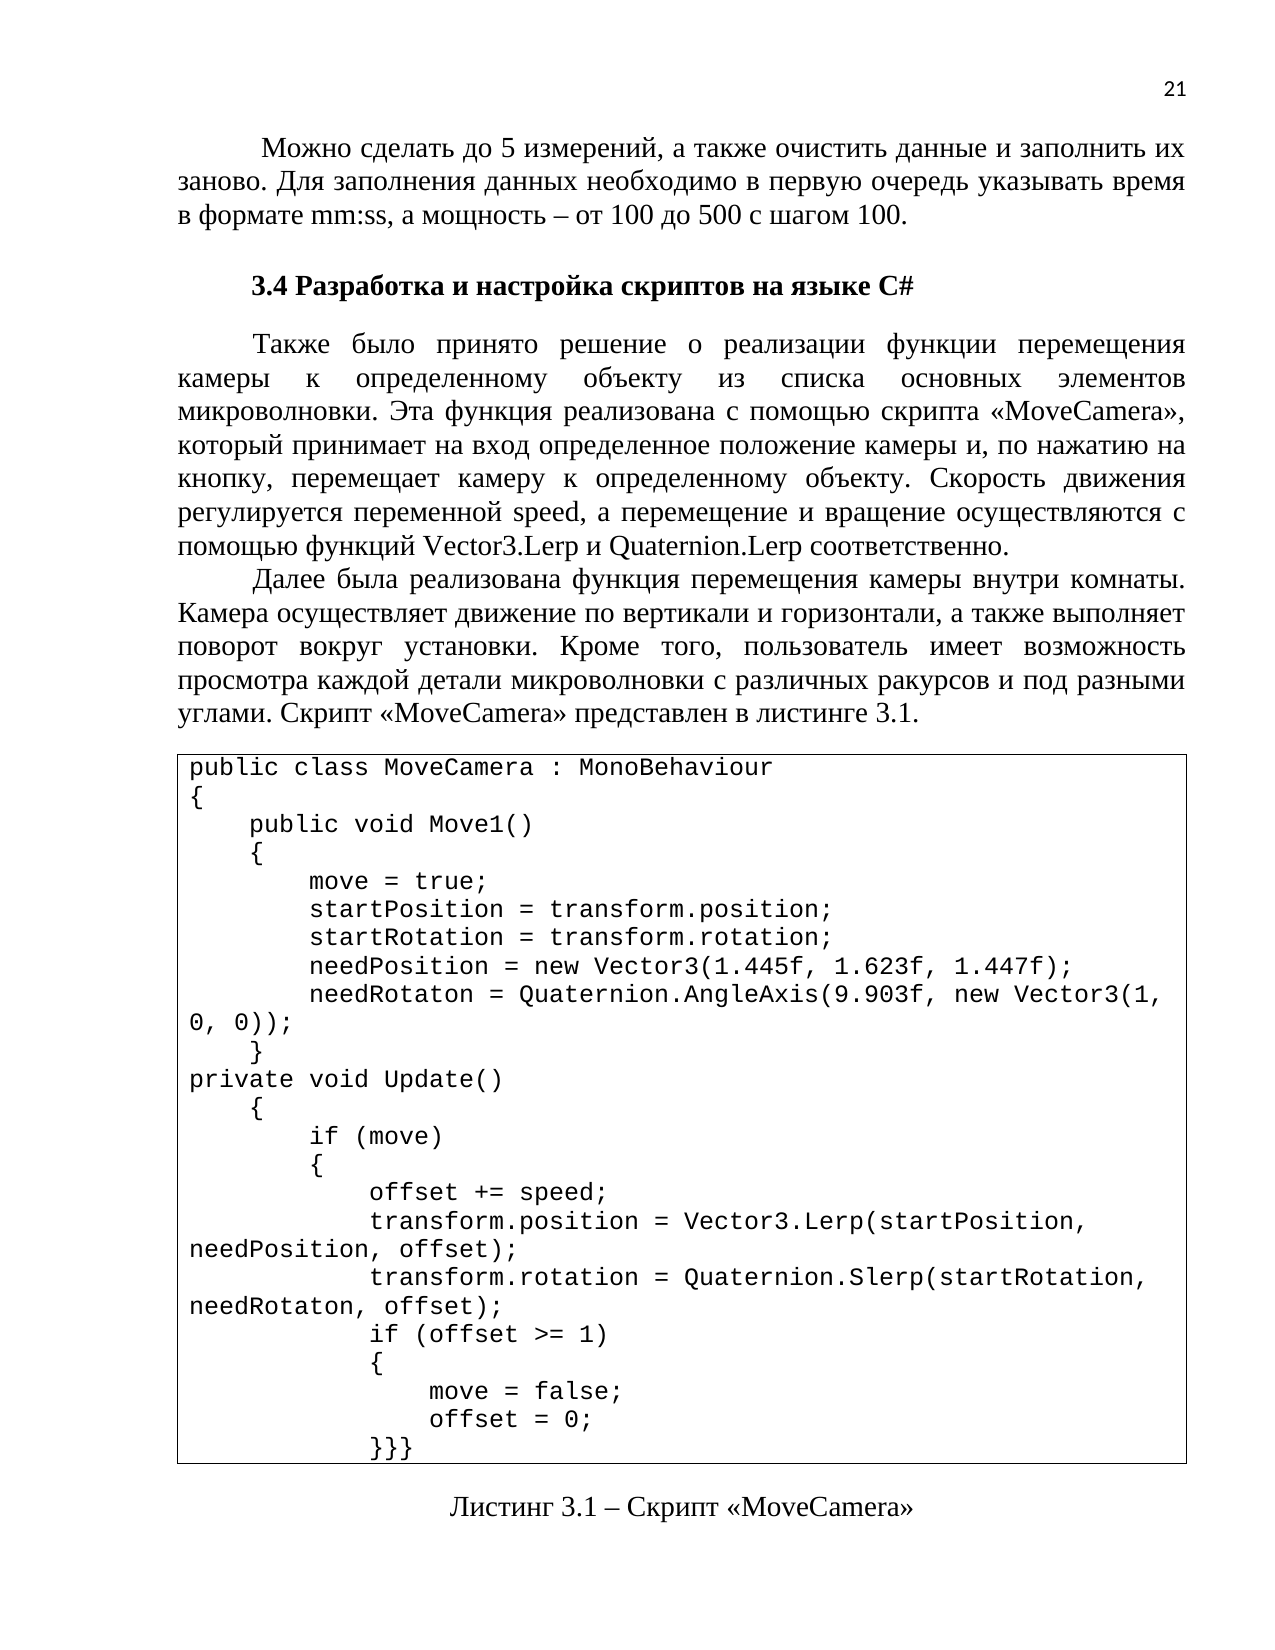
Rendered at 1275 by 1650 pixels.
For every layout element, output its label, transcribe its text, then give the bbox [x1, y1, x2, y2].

text Далее была реализована функция перемещения камеры внутри комнаты. Камера осуществляет движение по вертикали и горизонтали, а также выполняет поворот вокруг установки. Кроме того, пользователь имеет возможность просмотра каждой детали микроволновки с различных ракурсов и под разными углами. Скрипт «MoveCamera» представлен в листинге 3.1. [177, 561, 1186, 729]
table_header public class MoveCamera : MonoBehaviour { public void Move1() { move = true; startPosition = transform.position; startRotation = transform.rotation; needPosition = new Vector3(1.445f, 1.623f, 1.447f); needRotaton = Quaternion.AngleAxis(9.903f, new Vector3(1, 0, 0)); } private void Update() { if (move) { offset += speed; transform.position = Vector3.Lerp(startPosition, needPosition, offset); transform.rotation = Quaternion.Slerp(startRotation, needRotaton, offset); if (offset >= 1) { move = false; offset = 0; }}} [178, 755, 1186, 1463]
subtitle 3.4 Разработка и настройка скриптов на языке C# [177, 268, 1186, 301]
text Листинг 3.1 – Скрипт «MoveCamera» [177, 1489, 1186, 1523]
text Можно сделать до 5 измерений, а также очистить данные и заполнить их заново. Для заполнения данных необходимо в первую очередь указывать время в формате mm:ss, а мощность – от 100 до 500 с шагом 100. [177, 130, 1186, 230]
text Также было принято решение о реализации функции перемещения камеры к определенному объекту из списка основных элементов микроволновки. Эта функция реализована с помощью скрипта «MoveCamera», который принимает на вход определенное положение камеры и, по нажатию на кнопку, перемещает камеру к определенному объекту. Скорость движения регулируется переменной speed, а перемещение и вращение осуществляются с помощью функций Vector3.Lerp и Quaternion.Lerp соответственно. [177, 326, 1186, 561]
